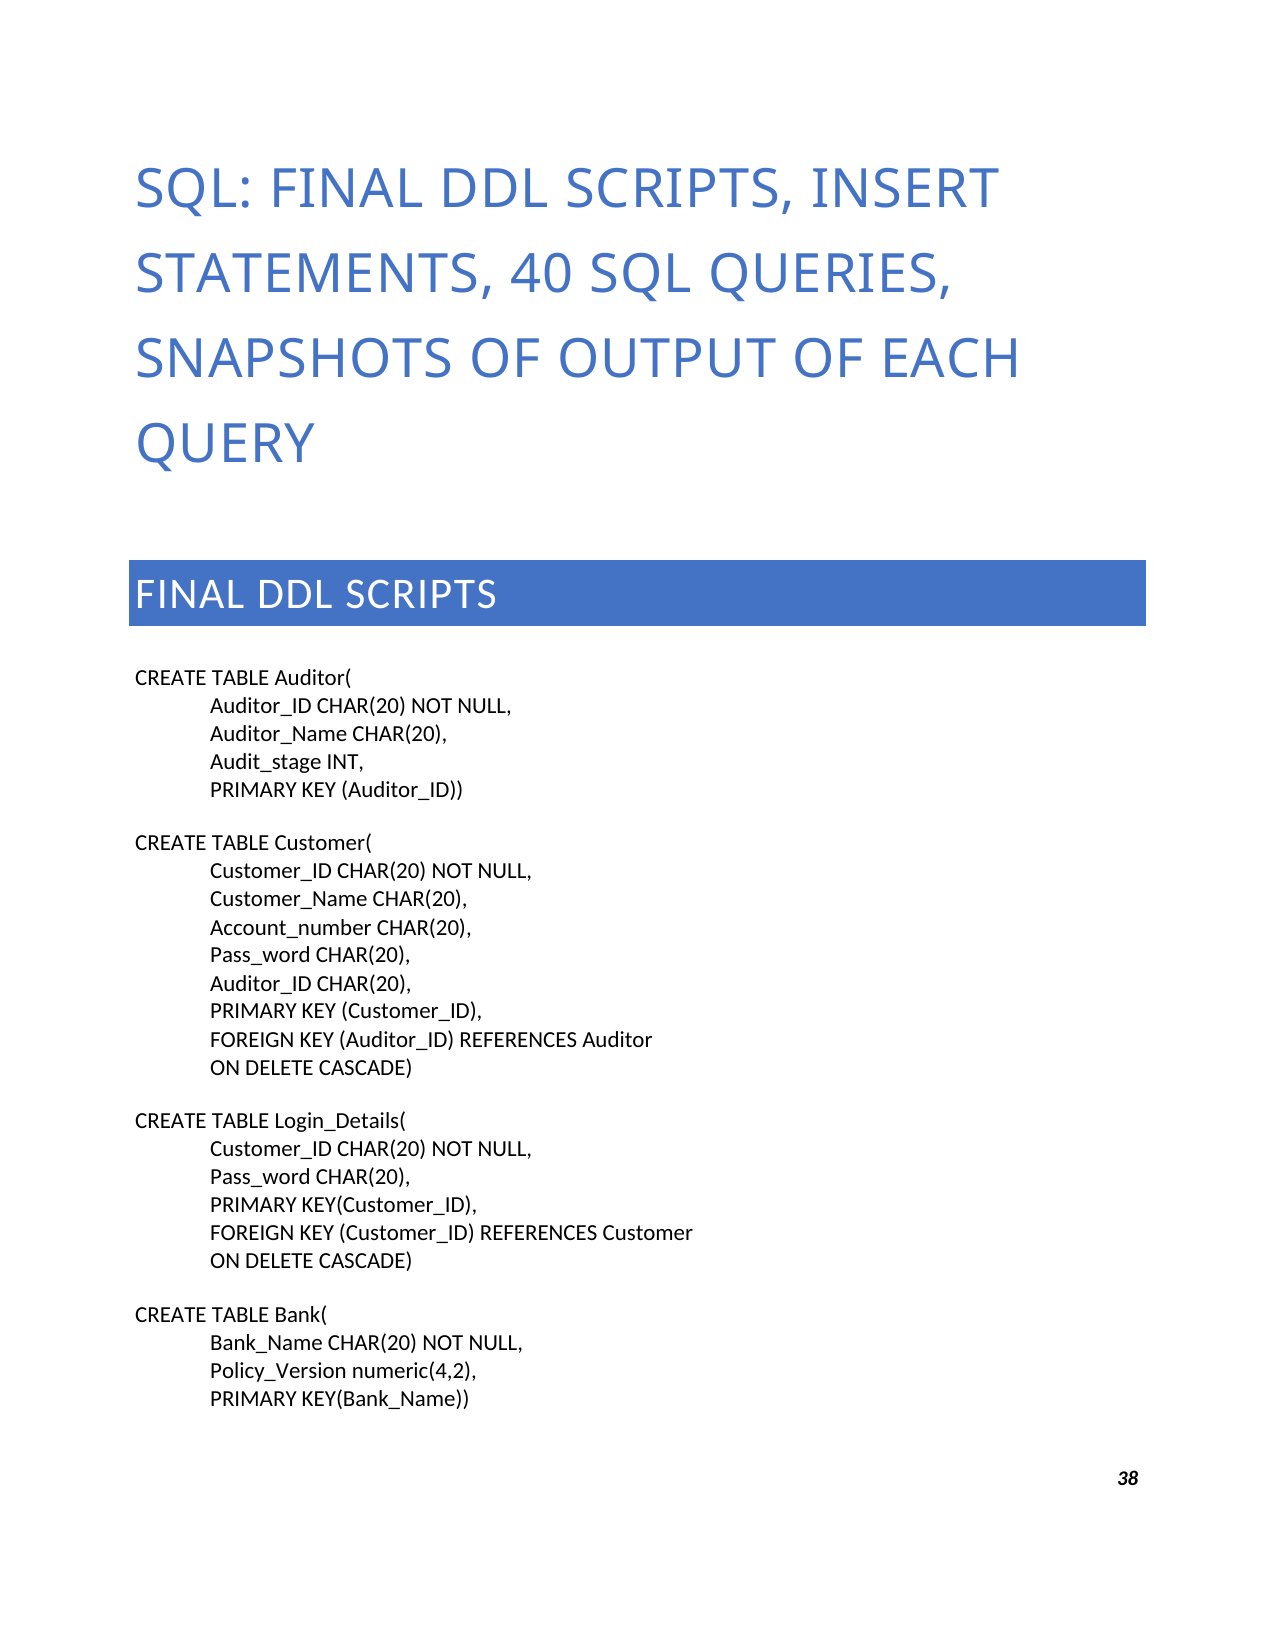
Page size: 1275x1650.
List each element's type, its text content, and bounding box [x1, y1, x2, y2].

text CREATE TABLE Bank( [135, 1300, 1140, 1328]
text CREATE TABLE Login_Details( [135, 1106, 1140, 1134]
text Pass_word CHAR(20), [210, 1162, 1140, 1190]
subtitle Final ddl scripts [135, 566, 1140, 620]
text Bank_Name CHAR(20) NOT NULL, [210, 1328, 1140, 1356]
text PRIMARY KEY(Customer_ID), [210, 1190, 1140, 1218]
text ON DELETE CASCADE) [210, 1053, 1140, 1081]
text Customer_Name CHAR(20), [135, 884, 1140, 913]
text Auditor_Name CHAR(20), [210, 719, 1140, 747]
text FOREIGN KEY (Customer_ID) REFERENCES Customer [210, 1218, 1140, 1246]
text Pass_word CHAR(20), [135, 941, 1140, 969]
text CREATE TABLE Customer( [135, 828, 1140, 857]
text Auditor_ID CHAR(20) NOT NULL, [210, 691, 1140, 719]
text Customer_ID CHAR(20) NOT NULL, [135, 857, 1140, 884]
text Audit_stage INT, [210, 747, 1140, 775]
text ON DELETE CASCADE) [210, 1246, 1140, 1274]
text FOREIGN KEY (Auditor_ID) REFERENCES Auditor [135, 1025, 1140, 1053]
title SQL: Final DDL Scripts, Insert statements, 40 SQL Queries, Snapshots of output of each query [135, 150, 1140, 478]
text PRIMARY KEY(Bank_Name)) [210, 1384, 1140, 1412]
text Account_number CHAR(20), [135, 913, 1140, 941]
text Customer_ID CHAR(20) NOT NULL, [210, 1134, 1140, 1162]
text Auditor_ID CHAR(20), [135, 969, 1140, 997]
text CREATE TABLE Auditor( [135, 663, 1140, 691]
text PRIMARY KEY (Customer_ID), [135, 997, 1140, 1025]
text Policy_Version numeric(4,2), [210, 1356, 1140, 1384]
text PRIMARY KEY (Auditor_ID)) [210, 775, 1140, 803]
